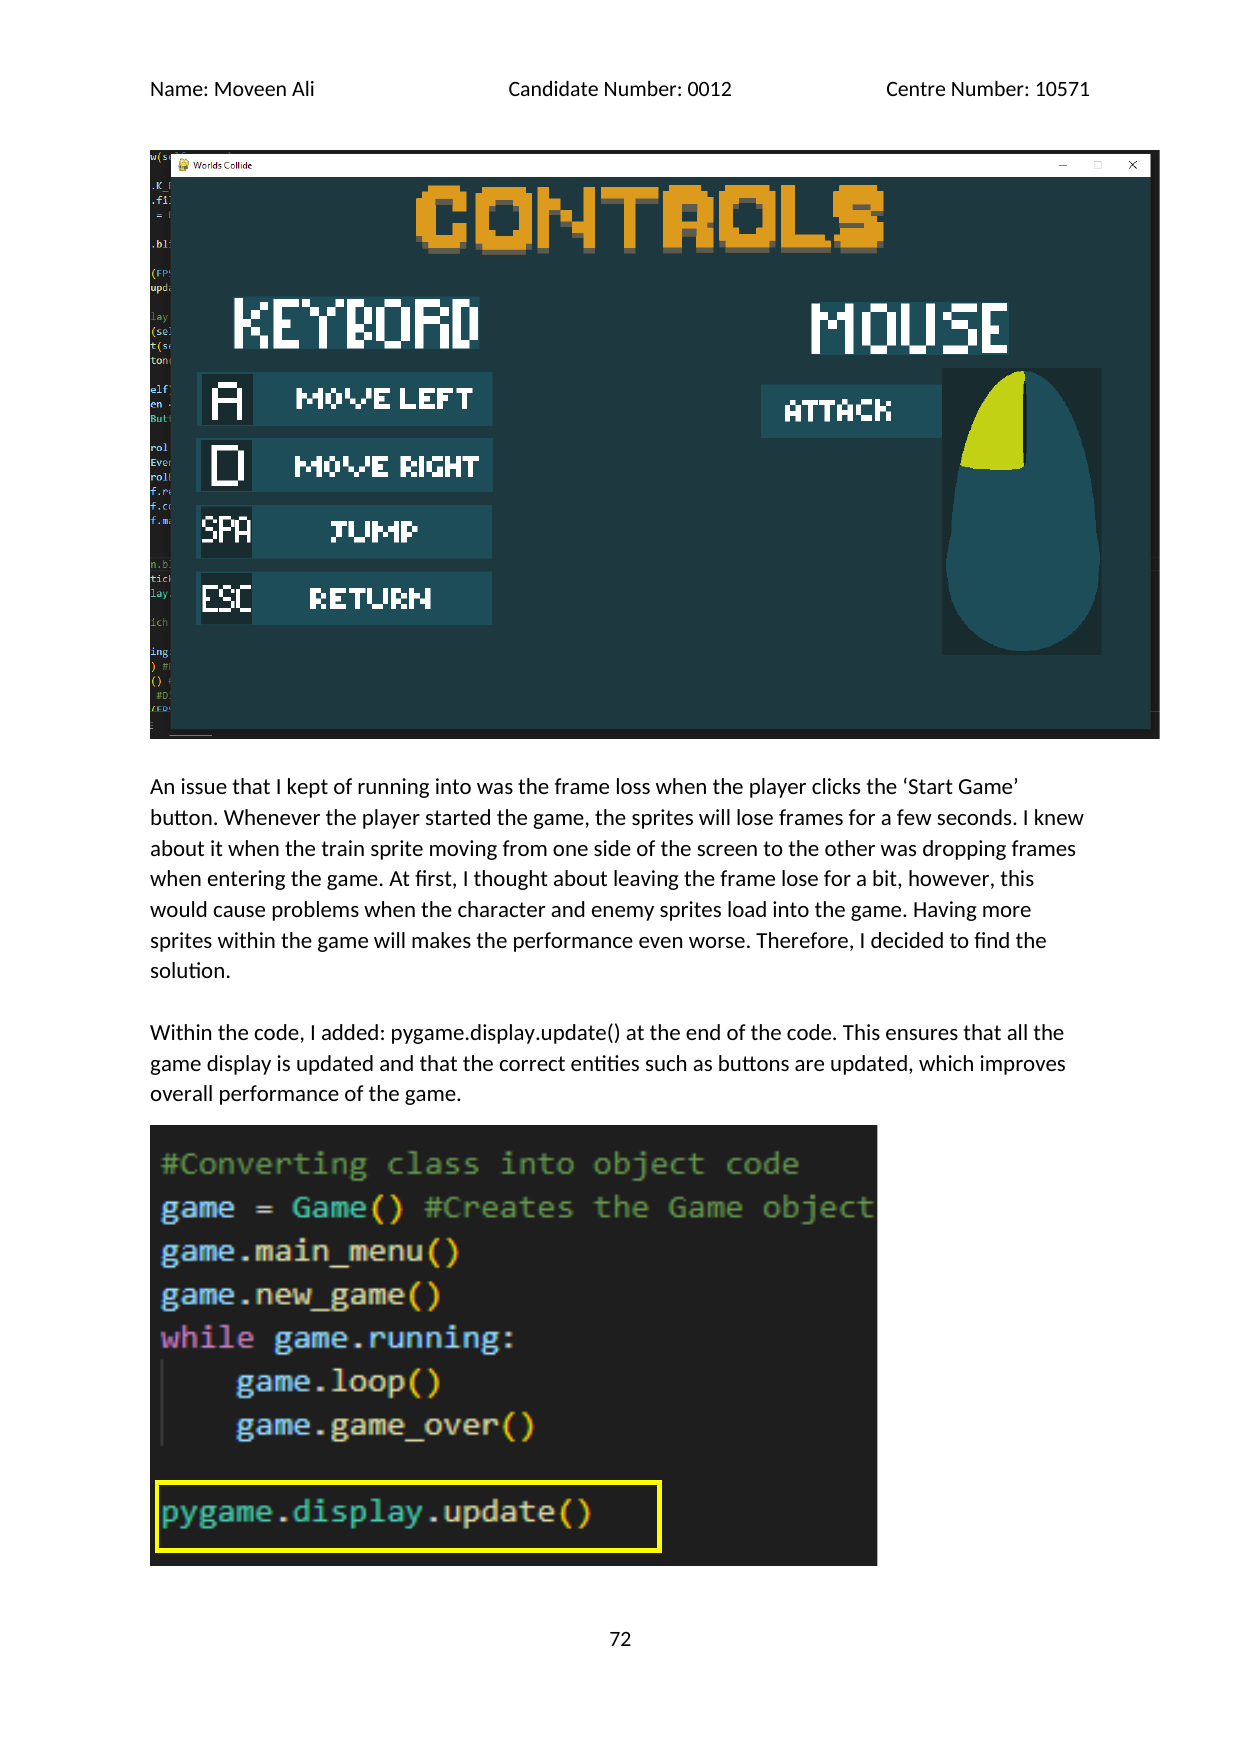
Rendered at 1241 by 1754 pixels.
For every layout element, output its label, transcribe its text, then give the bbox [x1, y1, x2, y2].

text Within the code, I added: pygame.display.update() at the end of the code. This ensures that all the game display is updated and that the correct entities such as buttons are updated, which improves overall performance of the game. [150, 1018, 1090, 1108]
picture [150, 150, 1160, 739]
picture [150, 1125, 878, 1566]
text An issue that I kept of running into was the frame loss when the player clicks the ‘Start Game’ button. Whenever the player started the game, the sprites will lose frames for a few seconds. I knew about it when the train sprite moving from one side of the screen to the other was dropping frames when entering the game. At first, I thought about leaving the frame lose for a bit, however, this would cause problems when the character and enemy sprites load into the game. Having more sprites within the game will makes the performance even worse. Therefore, I decided to find the solution. [150, 772, 1090, 985]
